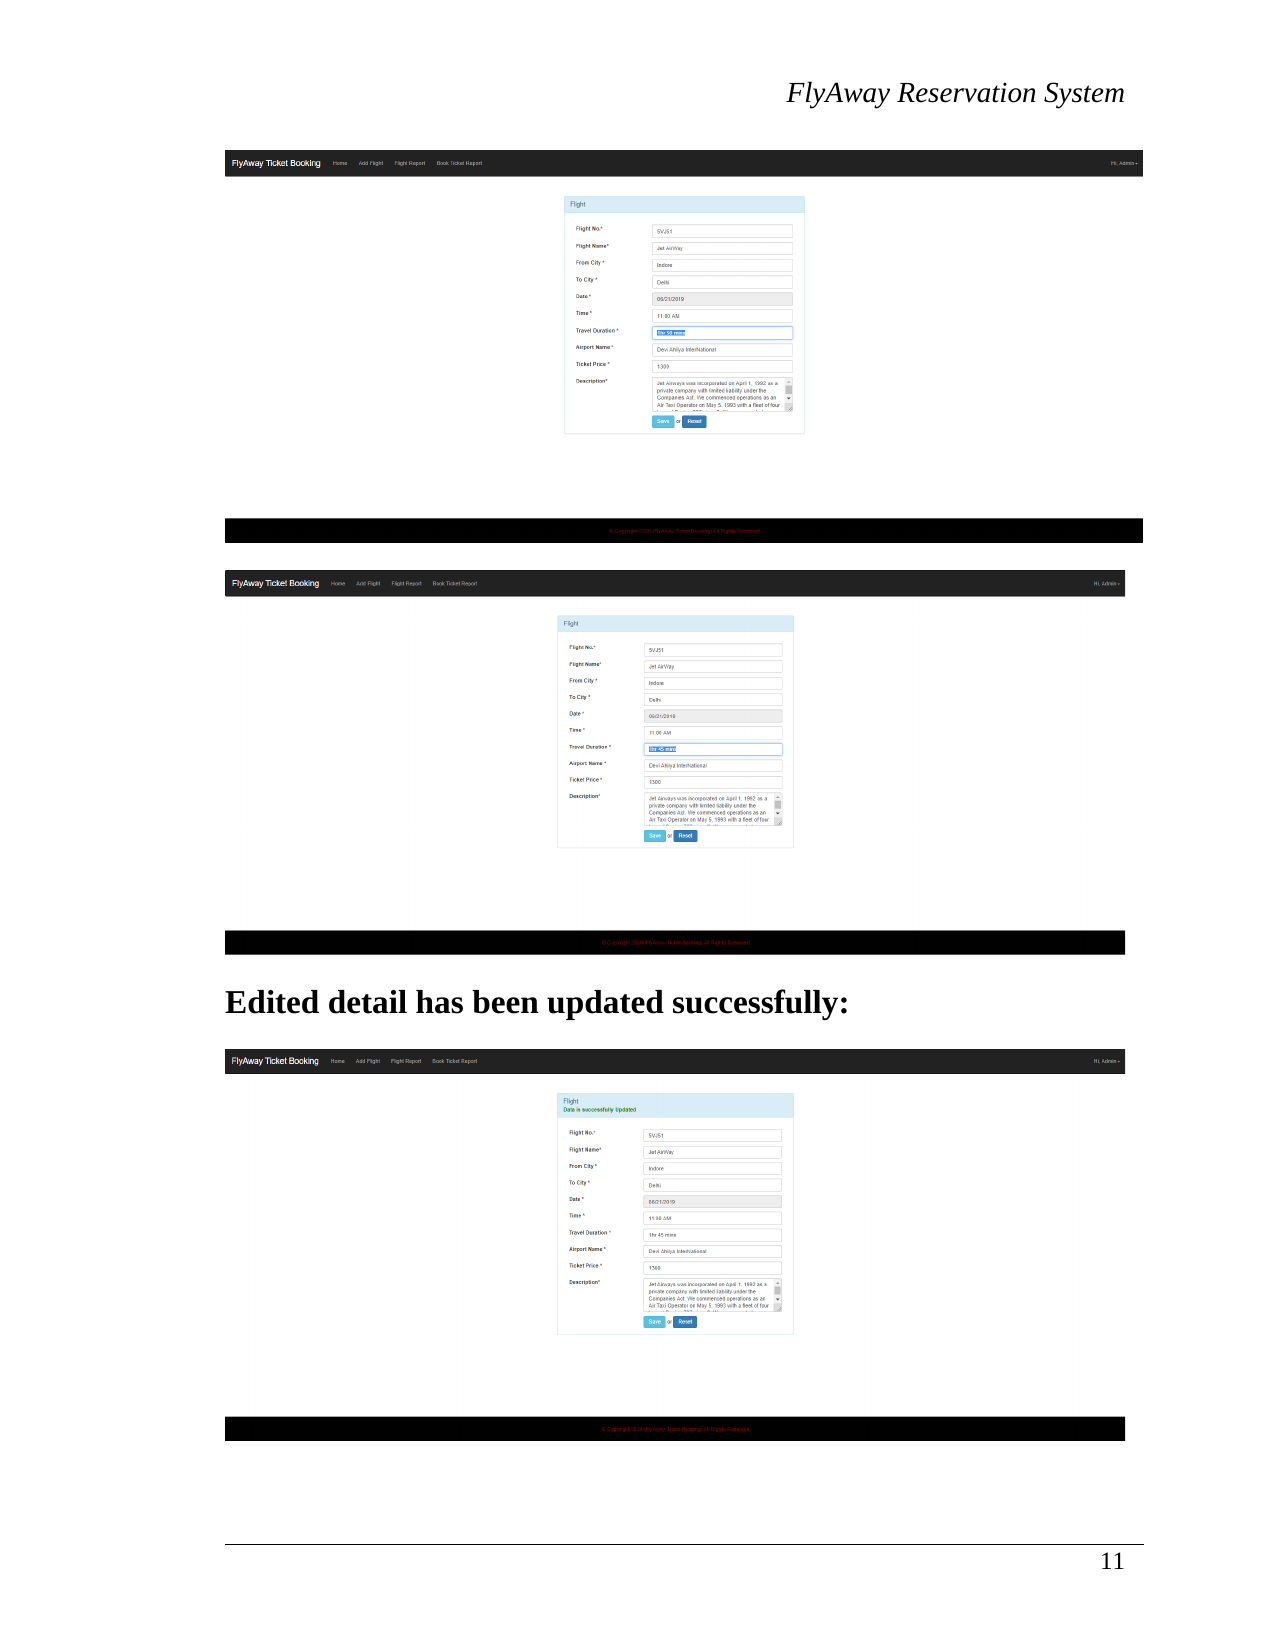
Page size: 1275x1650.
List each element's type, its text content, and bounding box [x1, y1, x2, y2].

list Edited detail has been updated successfully: [225, 983, 1125, 1049]
picture [225, 570, 1125, 955]
picture [225, 150, 1143, 543]
picture [225, 1049, 1125, 1441]
